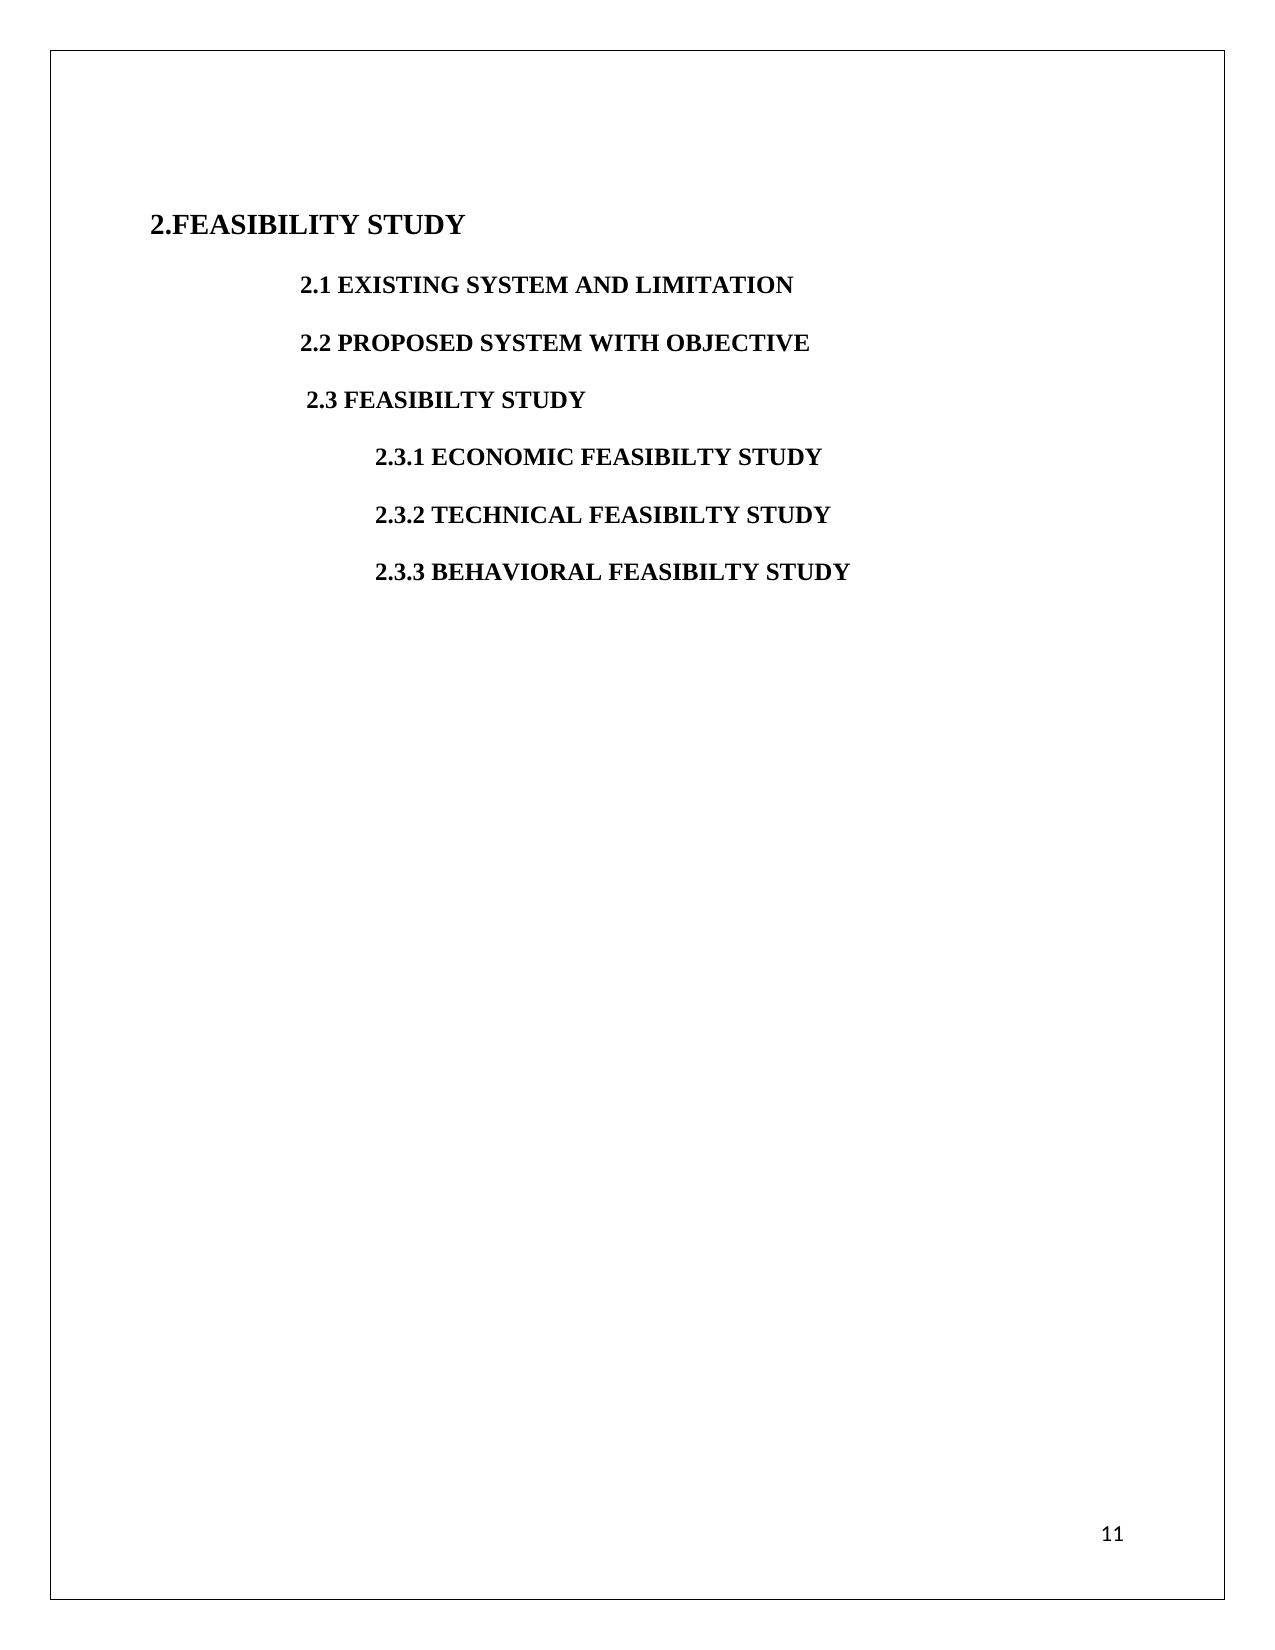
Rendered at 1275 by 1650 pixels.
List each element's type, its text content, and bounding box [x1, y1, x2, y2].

text 2.3.3 BEHAVIORAL FEASIBILTY STUDY [225, 557, 1123, 586]
text 2.3.1 ECONOMIC FEASIBILTY STUDY [225, 442, 1123, 471]
text 2.2 PROPOSED SYSTEM WITH OBJECTIVE [225, 328, 1123, 356]
text 2.3.2 TECHNICAL FEASIBILTY STUDY [225, 500, 1123, 528]
text 2.1 EXISTING SYSTEM AND LIMITATION [225, 270, 1123, 299]
text 2.3 FEASIBILTY STUDY [225, 385, 1123, 414]
text 2.FEASIBILITY STUDY [150, 207, 1123, 241]
